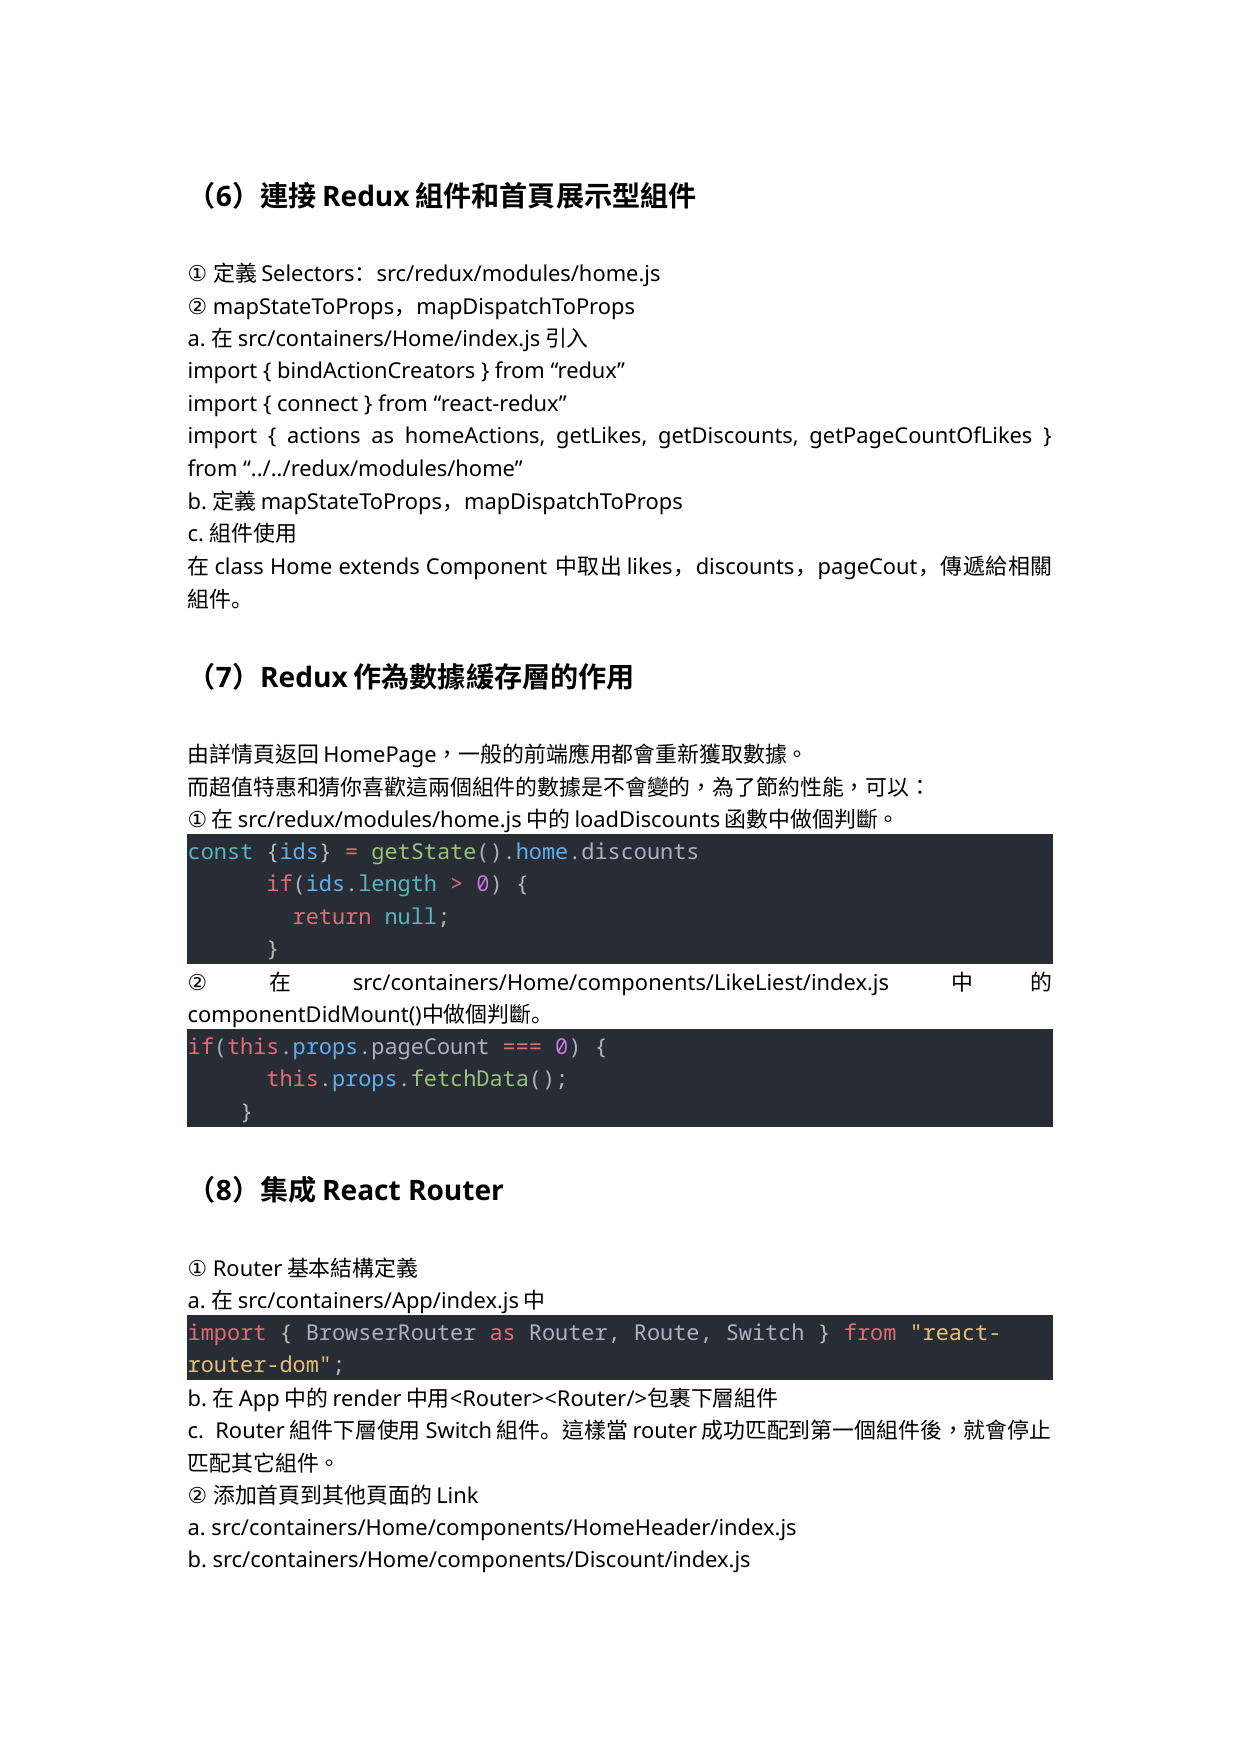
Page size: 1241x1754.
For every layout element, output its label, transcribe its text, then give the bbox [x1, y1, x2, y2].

text c. 組件使用 [187, 516, 1053, 549]
text ②在src/containers/Home/components/LikeLiest/index.js中的componentDidMount()中做個判斷。 [187, 964, 1053, 1029]
text 在class Home extends Component 中取出likes，discounts，pageCout，傳遞給相關組件。 [187, 549, 1053, 614]
text this.props.fetchData(); [187, 1062, 1053, 1094]
text b. 在App中的render中用<Router><Router/>包裹下層組件 [187, 1380, 1053, 1413]
text 由詳情頁返回HomePage，一般的前端應用都會重新獲取數據。 [187, 737, 1053, 769]
text 而超值特惠和猜你喜歡這兩個組件的數據是不會變的，為了節約性能，可以： [187, 769, 1053, 802]
text } [187, 932, 1053, 964]
text if(ids.length > 0) { [187, 867, 1053, 899]
text a. src/containers/Home/components/HomeHeader/index.js [187, 1510, 1053, 1543]
text ①在src/redux/modules/home.js中的loadDiscounts函數中做個判斷。 [187, 802, 1053, 834]
text ① 定義Selectors：src/redux/modules/home.js [187, 256, 1053, 289]
text ① Router基本結構定義 [187, 1250, 1053, 1283]
text b. src/containers/Home/components/Discount/index.js [187, 1543, 1053, 1575]
text b. 定義mapStateToProps，mapDispatchToProps [187, 484, 1053, 516]
subtitle （6）連接Redux組件和首頁展示型組件 [187, 162, 1053, 227]
text if(this.props.pageCount === 0) { [187, 1029, 1053, 1062]
text c. Router組件下層使用Switch組件。這樣當router成功匹配到第一個組件後，就會停止匹配其它組件。 [187, 1413, 1053, 1478]
text const {ids} = getState().home.discounts [187, 834, 1053, 867]
subtitle （7）Redux作為數據緩存層的作用 [187, 643, 1053, 708]
text import { actions as homeActions, getLikes, getDiscounts, getPageCountOfLikes } from “../../redux/modules/home” [187, 419, 1053, 484]
text ② mapStateToProps，mapDispatchToProps [187, 289, 1053, 321]
text } [187, 1094, 1053, 1127]
text import { bindActionCreators } from “redux” [187, 354, 1053, 386]
text return null; [187, 899, 1053, 932]
text import { BrowserRouter as Router, Route, Switch } from "react-router-dom"; [187, 1315, 1053, 1380]
text a. 在src/containers/App/index.js中 [187, 1283, 1053, 1315]
text a. 在src/containers/Home/index.js引入 [187, 321, 1053, 354]
subtitle （8）集成React Router [187, 1156, 1053, 1221]
text import { connect } from “react-redux” [187, 386, 1053, 419]
text ② 添加首頁到其他頁面的Link [187, 1478, 1053, 1510]
